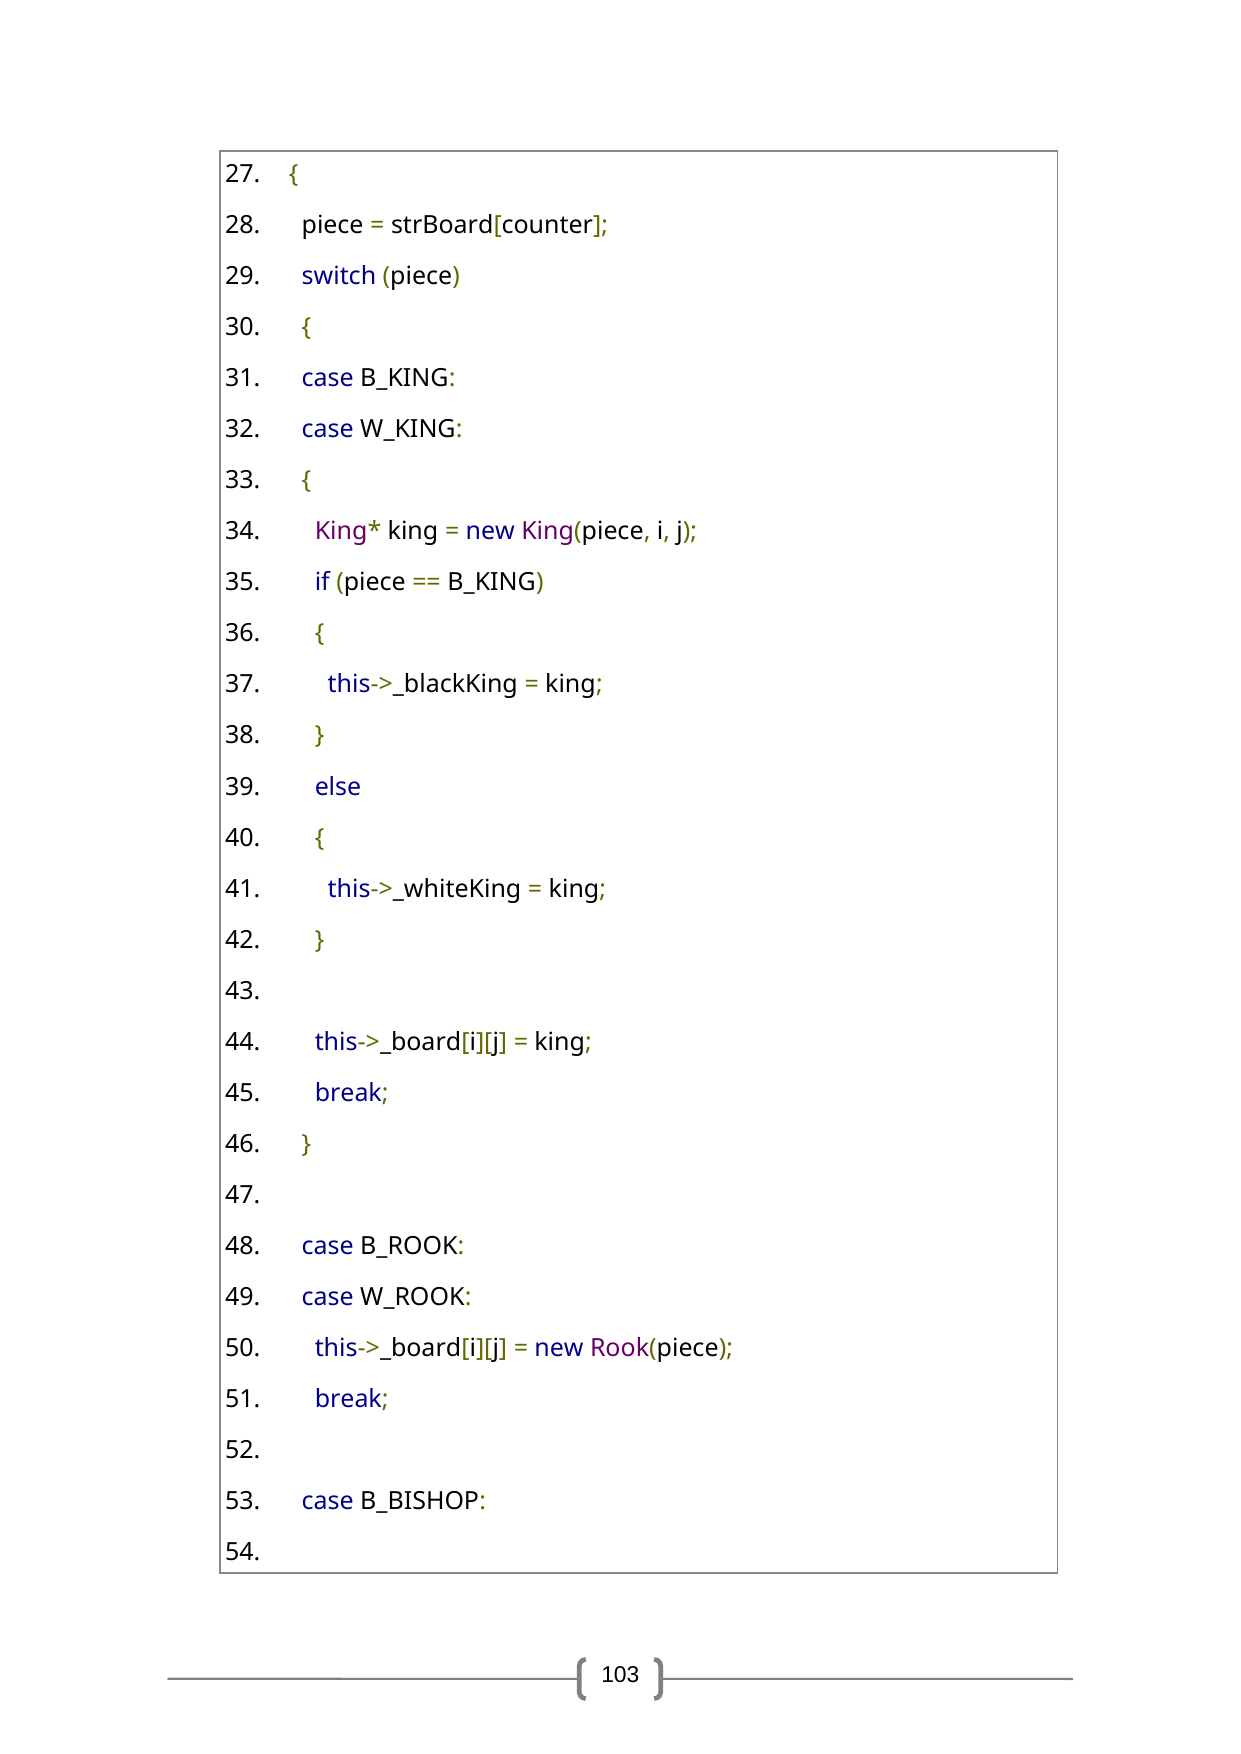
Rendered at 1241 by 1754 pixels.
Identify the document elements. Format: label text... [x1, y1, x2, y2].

list this->_whiteKing = king; [221, 864, 1057, 904]
list case B_KING: [221, 354, 1057, 394]
list { [221, 152, 1057, 190]
list this->_board[i][j] = new Rook(piece); [221, 1324, 1057, 1364]
list case W_ROOK: [221, 1273, 1057, 1313]
list { [221, 303, 1057, 343]
list } [221, 916, 1057, 955]
list break; [221, 1375, 1057, 1415]
list this->_board[i][j] = king; [221, 1018, 1057, 1057]
list break; [221, 1069, 1057, 1108]
list } [221, 1120, 1057, 1159]
list switch (piece) [221, 252, 1057, 292]
list } [221, 711, 1057, 751]
list case B_BISHOP: [221, 1477, 1057, 1517]
list case W_KING: [221, 405, 1057, 445]
list { [221, 813, 1057, 853]
list King* king = new King(piece, i, j); [221, 507, 1057, 547]
list this->_blackKing = king; [221, 660, 1057, 700]
list if (piece == B_KING) [221, 558, 1057, 598]
list else [221, 762, 1057, 802]
list { [221, 609, 1057, 649]
list { [221, 456, 1057, 496]
list piece = strBoard[counter]; [221, 201, 1057, 241]
list case B_ROOK: [221, 1222, 1057, 1262]
